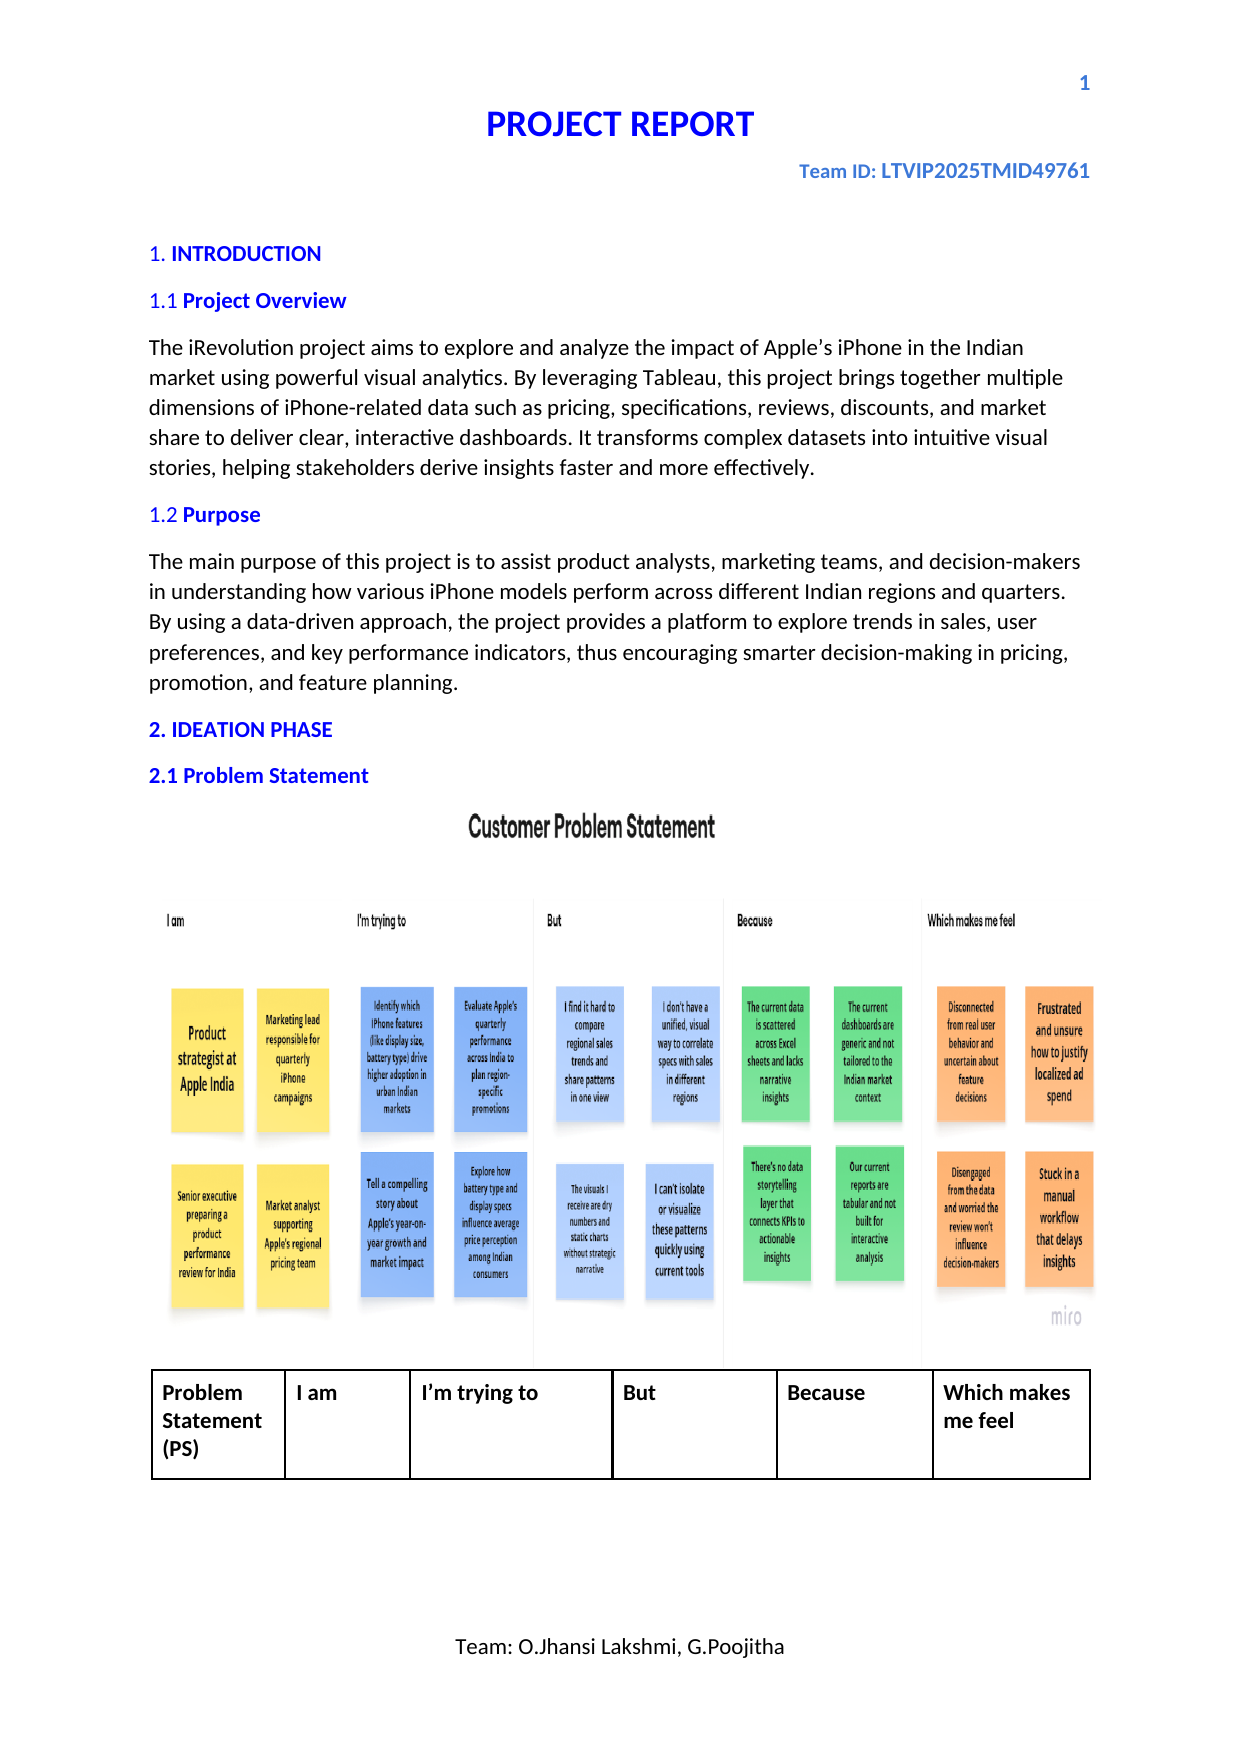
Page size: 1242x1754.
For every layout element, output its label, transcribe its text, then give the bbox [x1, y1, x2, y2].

subtitle 1.1 Project Overview [148, 286, 1093, 314]
table_header Problem Statement (PS) [153, 1371, 284, 1478]
text The iRevolution project aims to explore and analyze the impact of Apple’s iPhone in the Indian market using powerful visual analytics. By leveraging Tableau, this project brings together multiple dimensions of iPhone-related data such as pricing, specifications, reviews, discounts, and market share to deliver clear, interactive dashboards. It transforms complex datasets into intuitive visual stories, helping stakeholders derive insights faster and more effectively. [148, 333, 1092, 482]
subtitle 2. IDEATION PHASE [148, 715, 1093, 743]
table_header I am [286, 1371, 409, 1478]
subtitle 1. INTRODUCTION [148, 239, 1093, 268]
table_header Which makes me feel [934, 1371, 1089, 1478]
subtitle 1.2 Purpose [148, 500, 1093, 528]
table_header I’m trying to [411, 1371, 611, 1478]
table_header Because [778, 1371, 932, 1478]
text The main purpose of this project is to assist product analysts, marketing teams, and decision-makers in understanding how various iPhone models perform across different Indian regions and quarters. By using a data-driven approach, the project provides a platform to explore trends in sales, user preferences, and key performance indicators, thus encouraging smarter decision-making in pricing, promotion, and feature planning. [148, 547, 1092, 696]
subtitle 2.1 Problem Statement [148, 761, 1093, 789]
picture [161, 807, 1103, 1368]
table_header But [614, 1371, 776, 1478]
